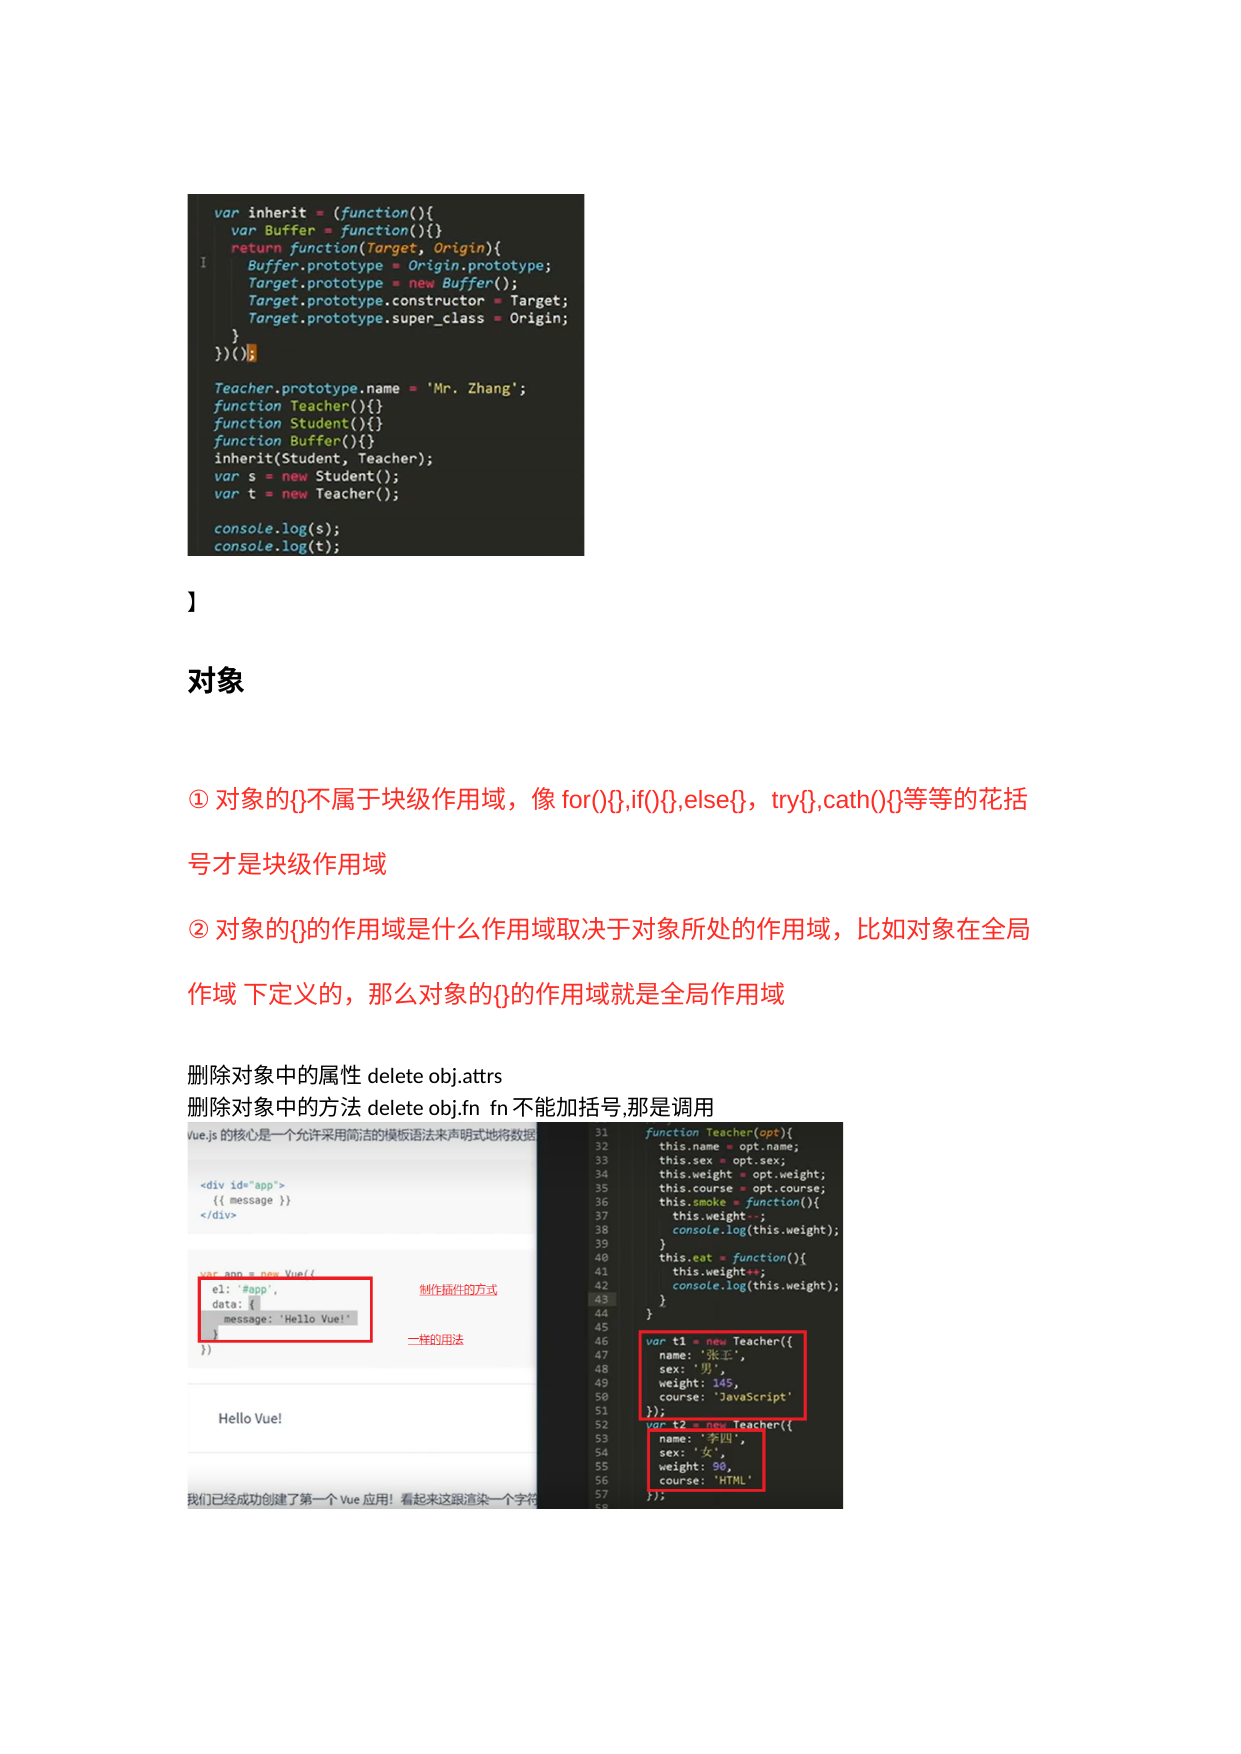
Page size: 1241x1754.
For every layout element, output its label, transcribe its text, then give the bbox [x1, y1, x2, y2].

text ②对象的{}的作用域是什么作用域取决于对象所处的作用域，比如对象在全局作域 下定义的，那么对象的{}的作用域就是全局作用域 [187, 895, 1053, 1025]
text 】 [187, 584, 1053, 617]
text 删除对象中的方法 delete obj.fn fn不能加括号,那是调用 [187, 1090, 1053, 1122]
picture [187, 1122, 844, 1509]
text ①对象的{}不属于块级作用域，像for(){},if(){},else{}，try{},cath(){}等等的花括号才是块级作用域 [187, 765, 1053, 895]
subtitle 对象 [187, 646, 1053, 711]
picture [187, 194, 585, 556]
text 删除对象中的属性 delete obj.attrs [187, 1057, 1053, 1090]
